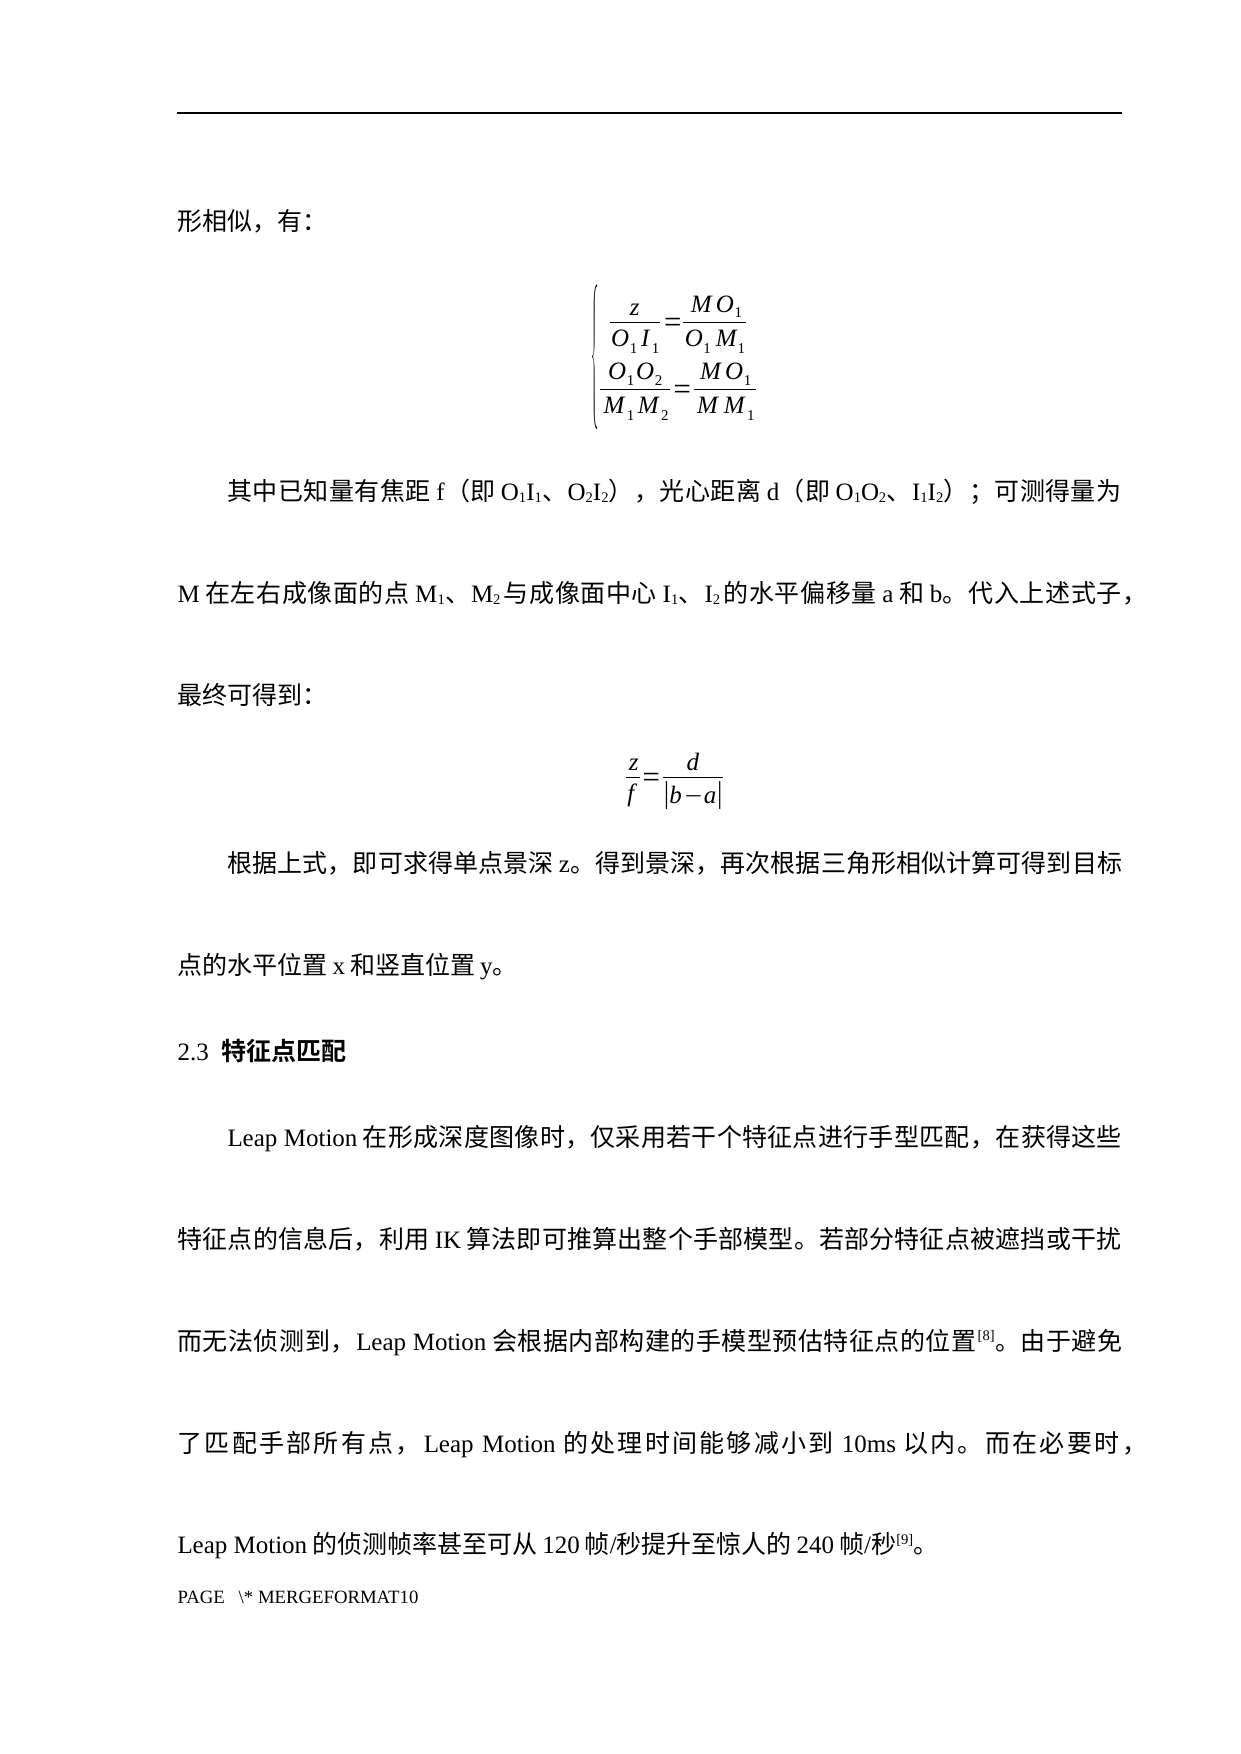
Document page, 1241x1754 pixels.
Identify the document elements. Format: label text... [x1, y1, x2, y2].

text Leap Motion在形成深度图像时，仅采用若干个特征点进行手型匹配，在获得这些特征点的信息后，利用IK算法即可推算出整个手部模型。若部分特征点被遮挡或干扰而无法侦测到，Leap Motion会根据内部构建的手模型预估特征点的位置[8]。由于避免了匹配手部所有点，Leap Motion的处理时间能够减小到10ms以内。而在必要时，Leap Motion的侦测帧率甚至可从120帧/秒提升至惊人的240帧/秒[9]。 [177, 1102, 1122, 1577]
text 其中已知量有焦距f（即O1I1、O2I2），光心距离d（即O1O2、I1I2）；可测得量为M在左右成像面的点M1、M2与成像面中心I1、I2的水平偏移量a和b。代入上述式子，最终可得到： [177, 456, 1122, 727]
text 根据上式，即可求得单点景深z。得到景深，再次根据三角形相似计算可得到目标点的水平位置x和竖直位置y。 [177, 828, 1122, 997]
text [177, 185, 1122, 253]
subtitle 特征点匹配 [177, 1016, 1122, 1083]
